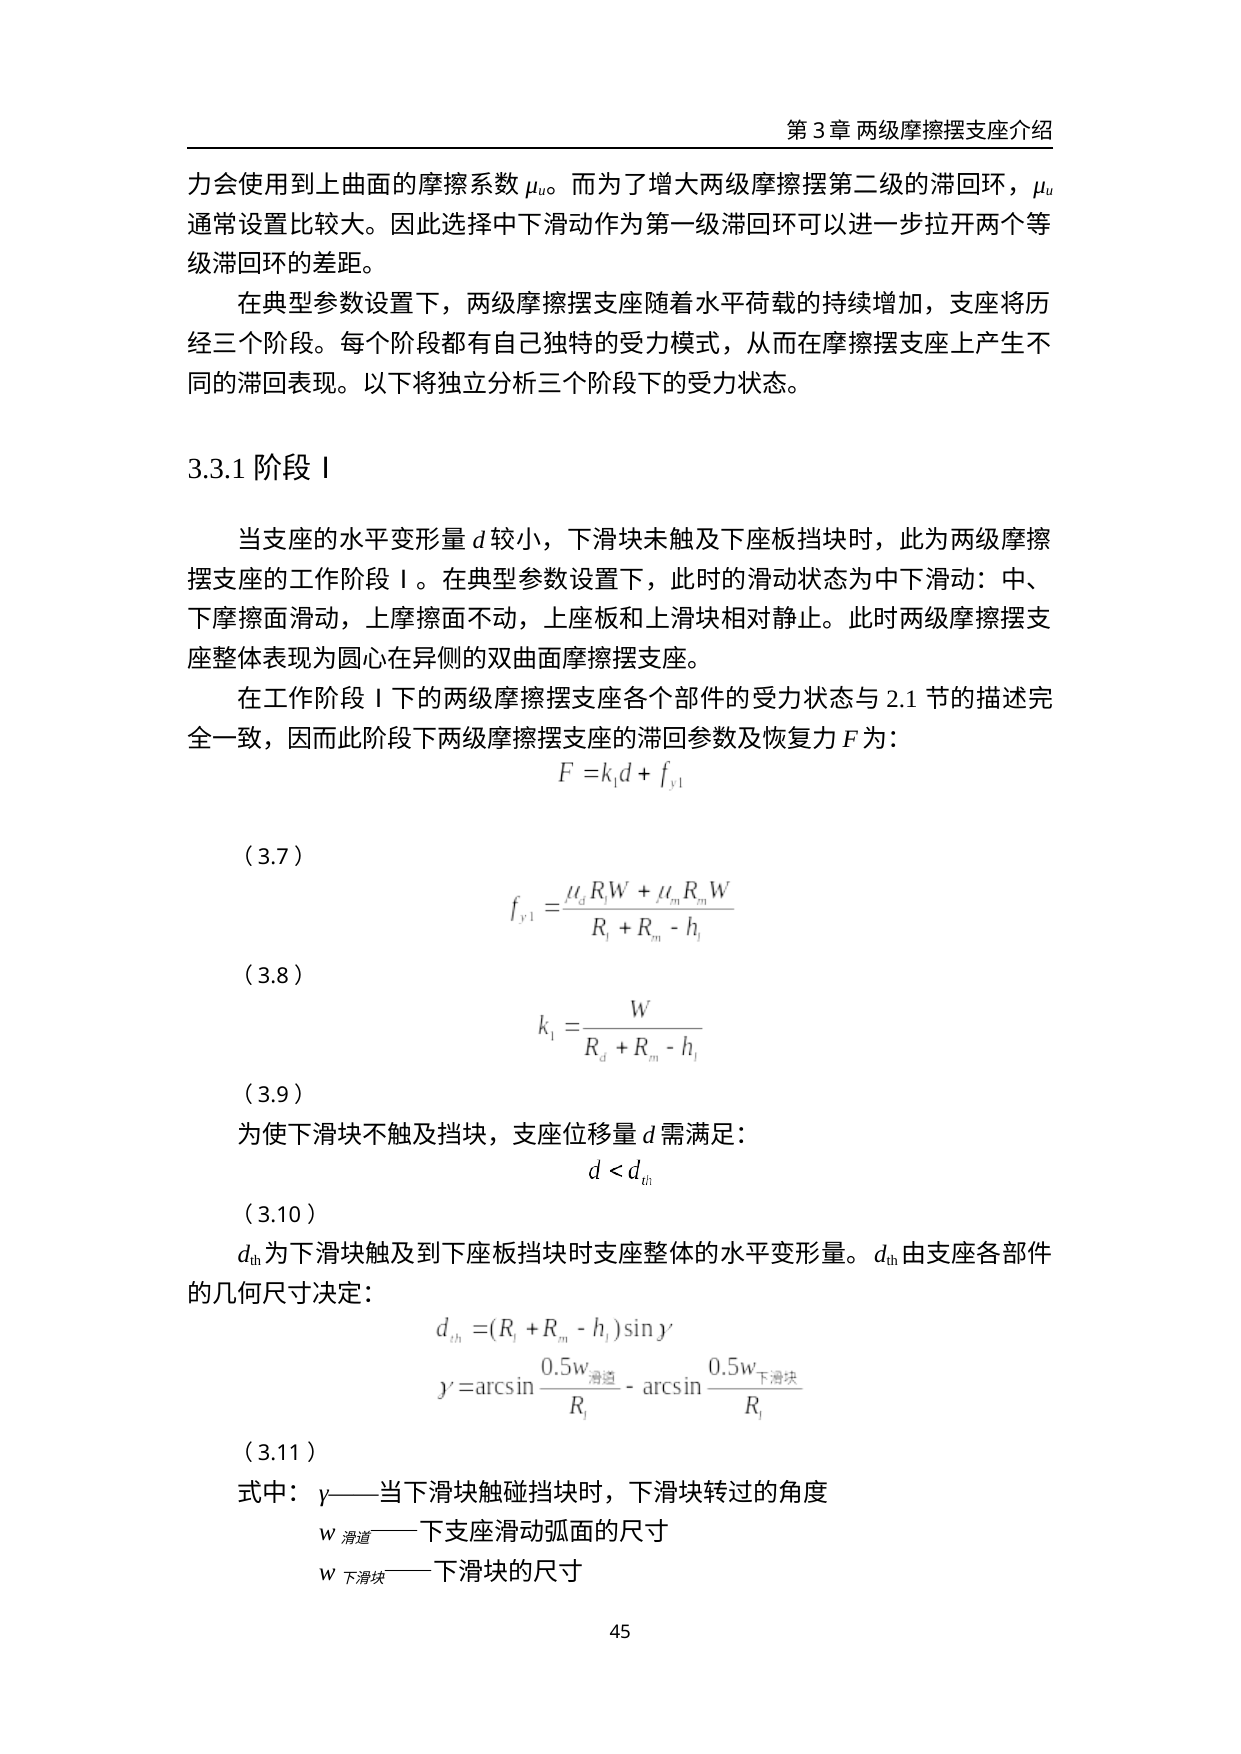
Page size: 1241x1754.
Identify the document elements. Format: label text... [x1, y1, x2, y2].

text dth为下滑块触及到下座板挡块时支座整体的水平变形量。dth由支座各部件的几何尺寸决定： [187, 1232, 1053, 1312]
text w下滑块——下滑块的尺寸 [187, 1550, 1053, 1589]
text 在典型参数设置下，两级摩擦摆支座随着水平荷载的持续增加，支座将历经三个阶段。每个阶段都有自己独特的受力模式，从而在摩擦摆支座上产生不同的滞回表现。以下将独立分析三个阶段下的受力状态。 [187, 282, 1053, 401]
text 在工作阶段Ⅰ下的两级摩擦摆支座各个部件的受力状态与2.2 节的描述完全一致，因而此阶段下两级摩擦摆支座的滞回参数及恢复力F为： [187, 677, 1053, 756]
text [187, 163, 1053, 282]
text 当支座的水平变形量d较小，下滑块未触及下座板挡块时，此为两级摩擦摆支座的工作阶段Ⅰ。在典型参数设置下，此时的滑动状态为中下滑动：中、下摩擦面滑动，上摩擦面不动，上座板和上滑块相对静止。此时两级摩擦摆支座整体表现为圆心在异侧的双曲面摩擦摆支座。 [187, 518, 1053, 677]
text w滑道——下支座滑动弧面的尺寸 [187, 1510, 1053, 1550]
text 为使下滑块不触及挡块，支座位移量d需满足： [187, 1113, 1053, 1153]
subtitle 阶段Ⅰ [187, 426, 1053, 505]
text 式中： γ——当下滑块触碰挡块时，下滑块转过的角度 [187, 1470, 1053, 1510]
